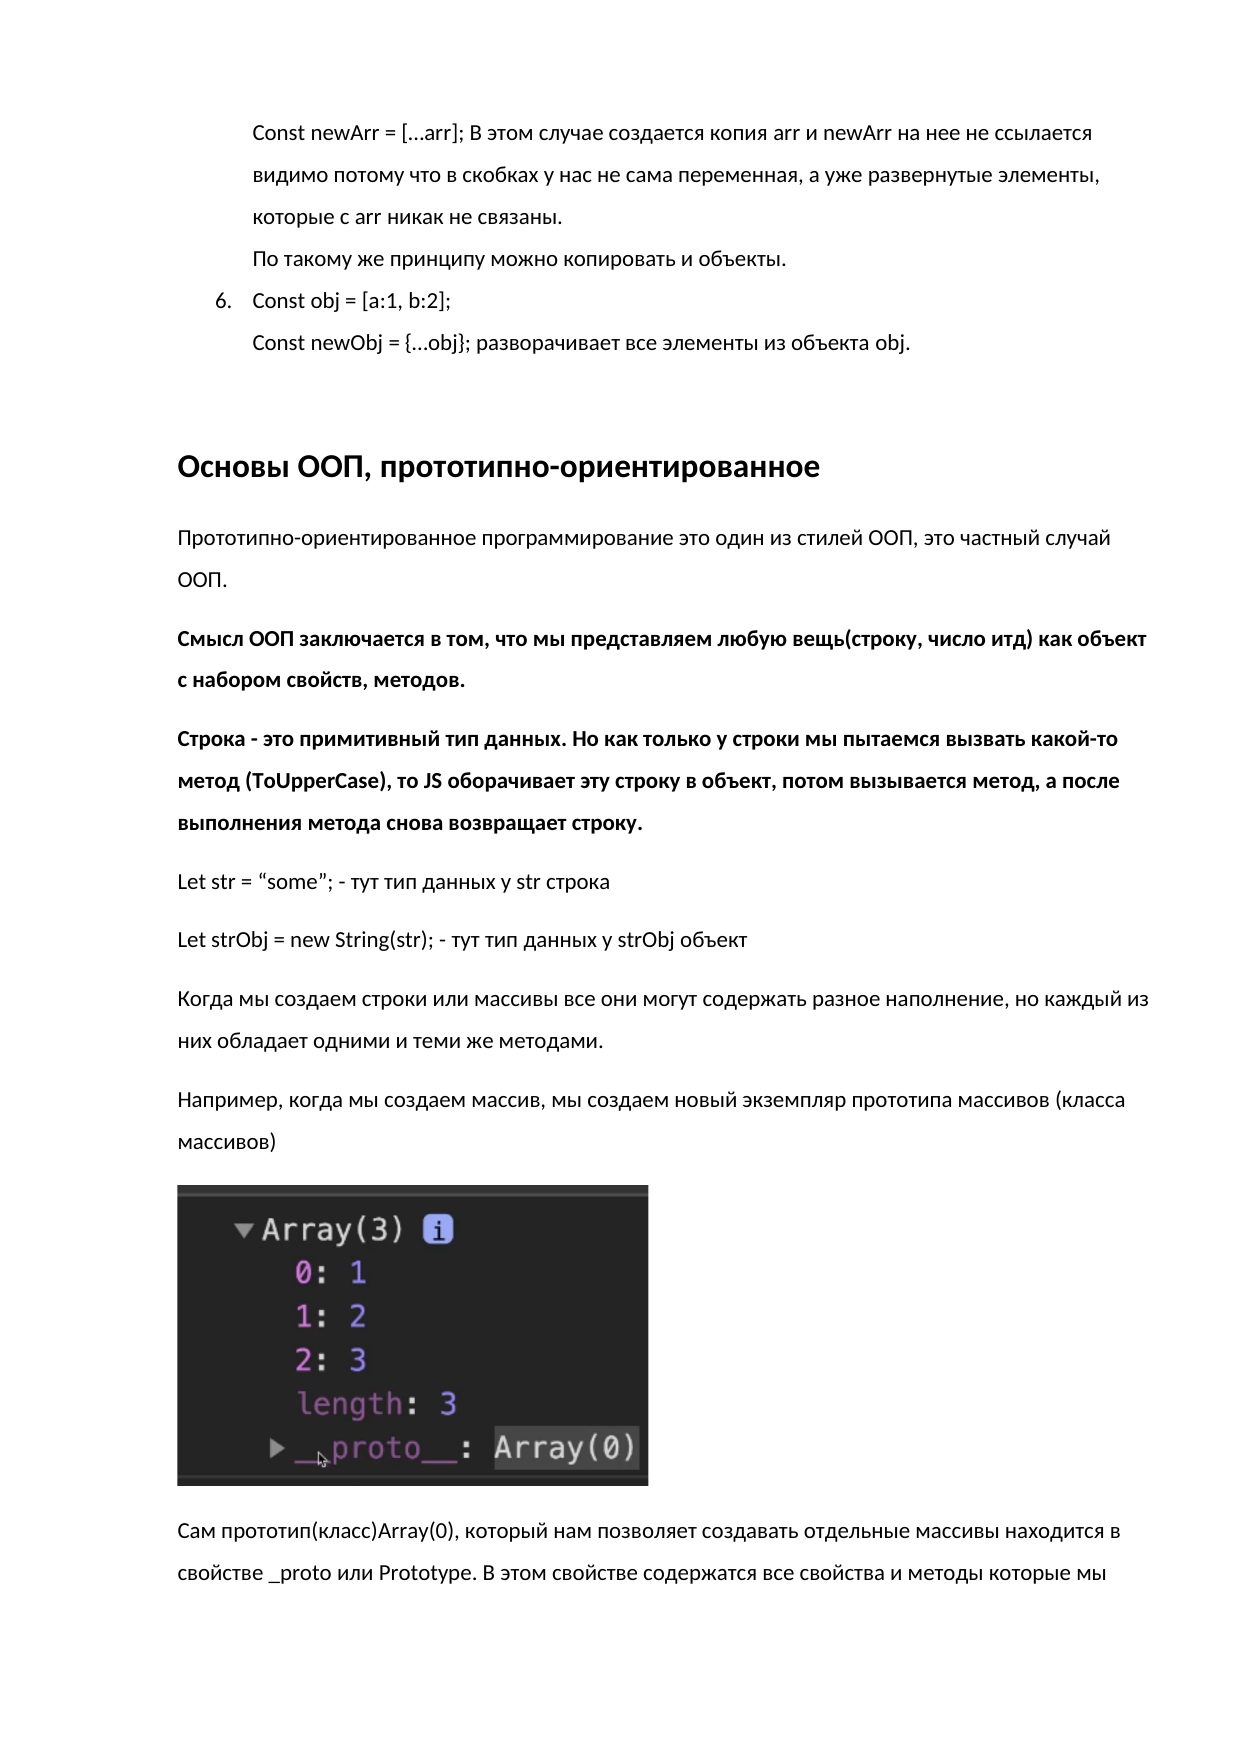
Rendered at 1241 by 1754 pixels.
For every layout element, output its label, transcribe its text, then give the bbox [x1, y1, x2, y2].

list Const newArr = […arr]; В этом случае создается копия arr и newArr на нее не ссылается видимо потому что в скобках у нас не сама переменная, а уже развернутые элементы, которые с arr никак не связаны. [252, 118, 1152, 230]
text Строка - это примитивный тип данных. Но как только у строки мы пытаемся вызвать какой-то метод (ToUpperCase), то JS оборачивает эту строку в объект, потом вызывается метод, а после выполнения метода снова возвращает строку. [177, 724, 1152, 836]
text Например, когда мы создаем массив, мы создаем новый экземпляр прототипа массивов (класса массивов) [177, 1085, 1152, 1155]
text Let strObj = new String(str); - тут тип данных у strObj объект [177, 926, 1152, 953]
text Let str = “some”; - тут тип данных у str строка [177, 867, 1152, 895]
text Прототипно-ориентированное программирование это один из стилей ООП, это частный случай ООП. [177, 523, 1152, 593]
list Const obj = [a:1, b:2]; [215, 286, 1152, 314]
text Основы ООП, прототипно-ориентированное [177, 445, 1152, 486]
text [177, 1516, 1152, 1586]
text Когда мы создаем строки или массивы все они могут содержать разное наполнение, но каждый из них обладает одними и теми же методами. [177, 984, 1152, 1054]
text Смысл ООП заключается в том, что мы представляем любую вещь(строку, число итд) как объект с набором свойств, методов. [177, 624, 1152, 694]
list По такому же принципу можно копировать и объекты. [252, 244, 1152, 272]
list Const newObj = {…obj}; разворачивает все элементы из объекта obj. [252, 328, 1152, 356]
